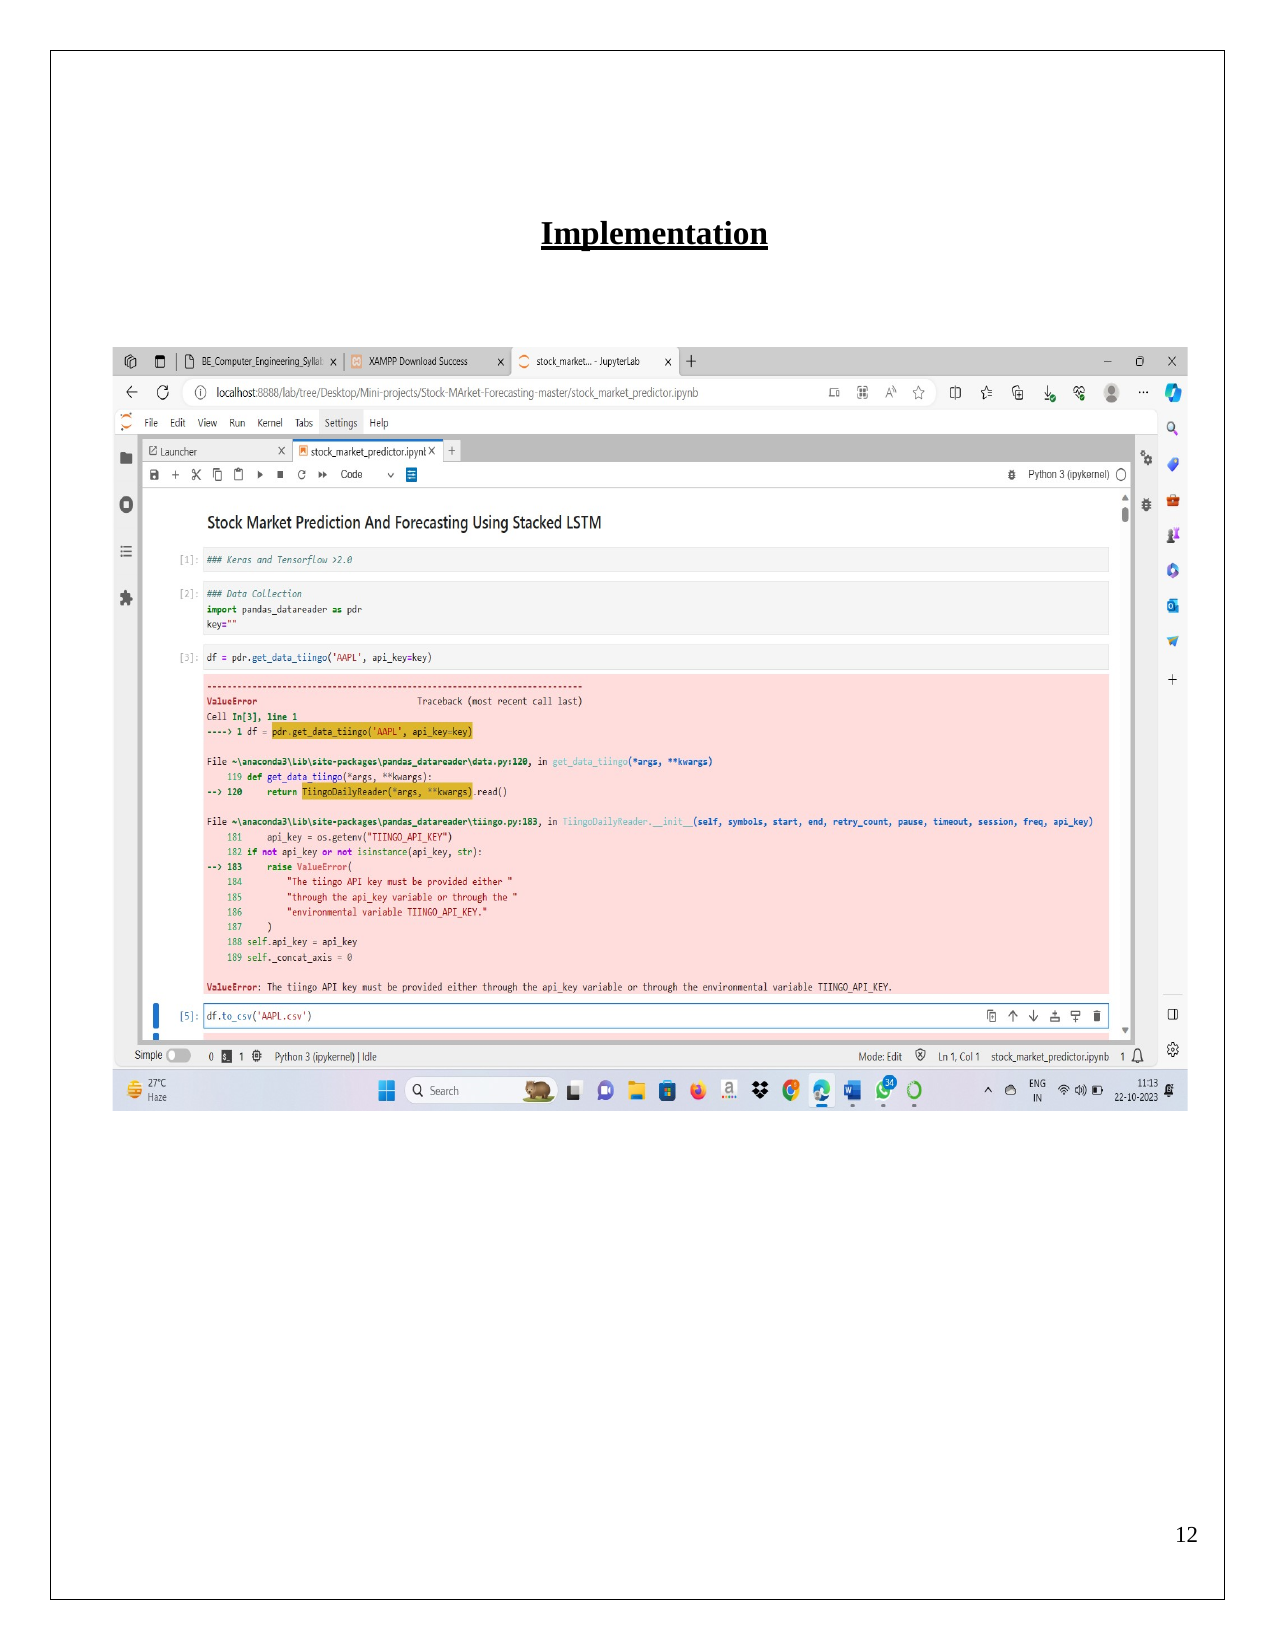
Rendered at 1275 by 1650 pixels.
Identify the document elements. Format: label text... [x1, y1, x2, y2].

picture [112, 347, 1188, 1111]
text Implementation [112, 213, 1196, 252]
